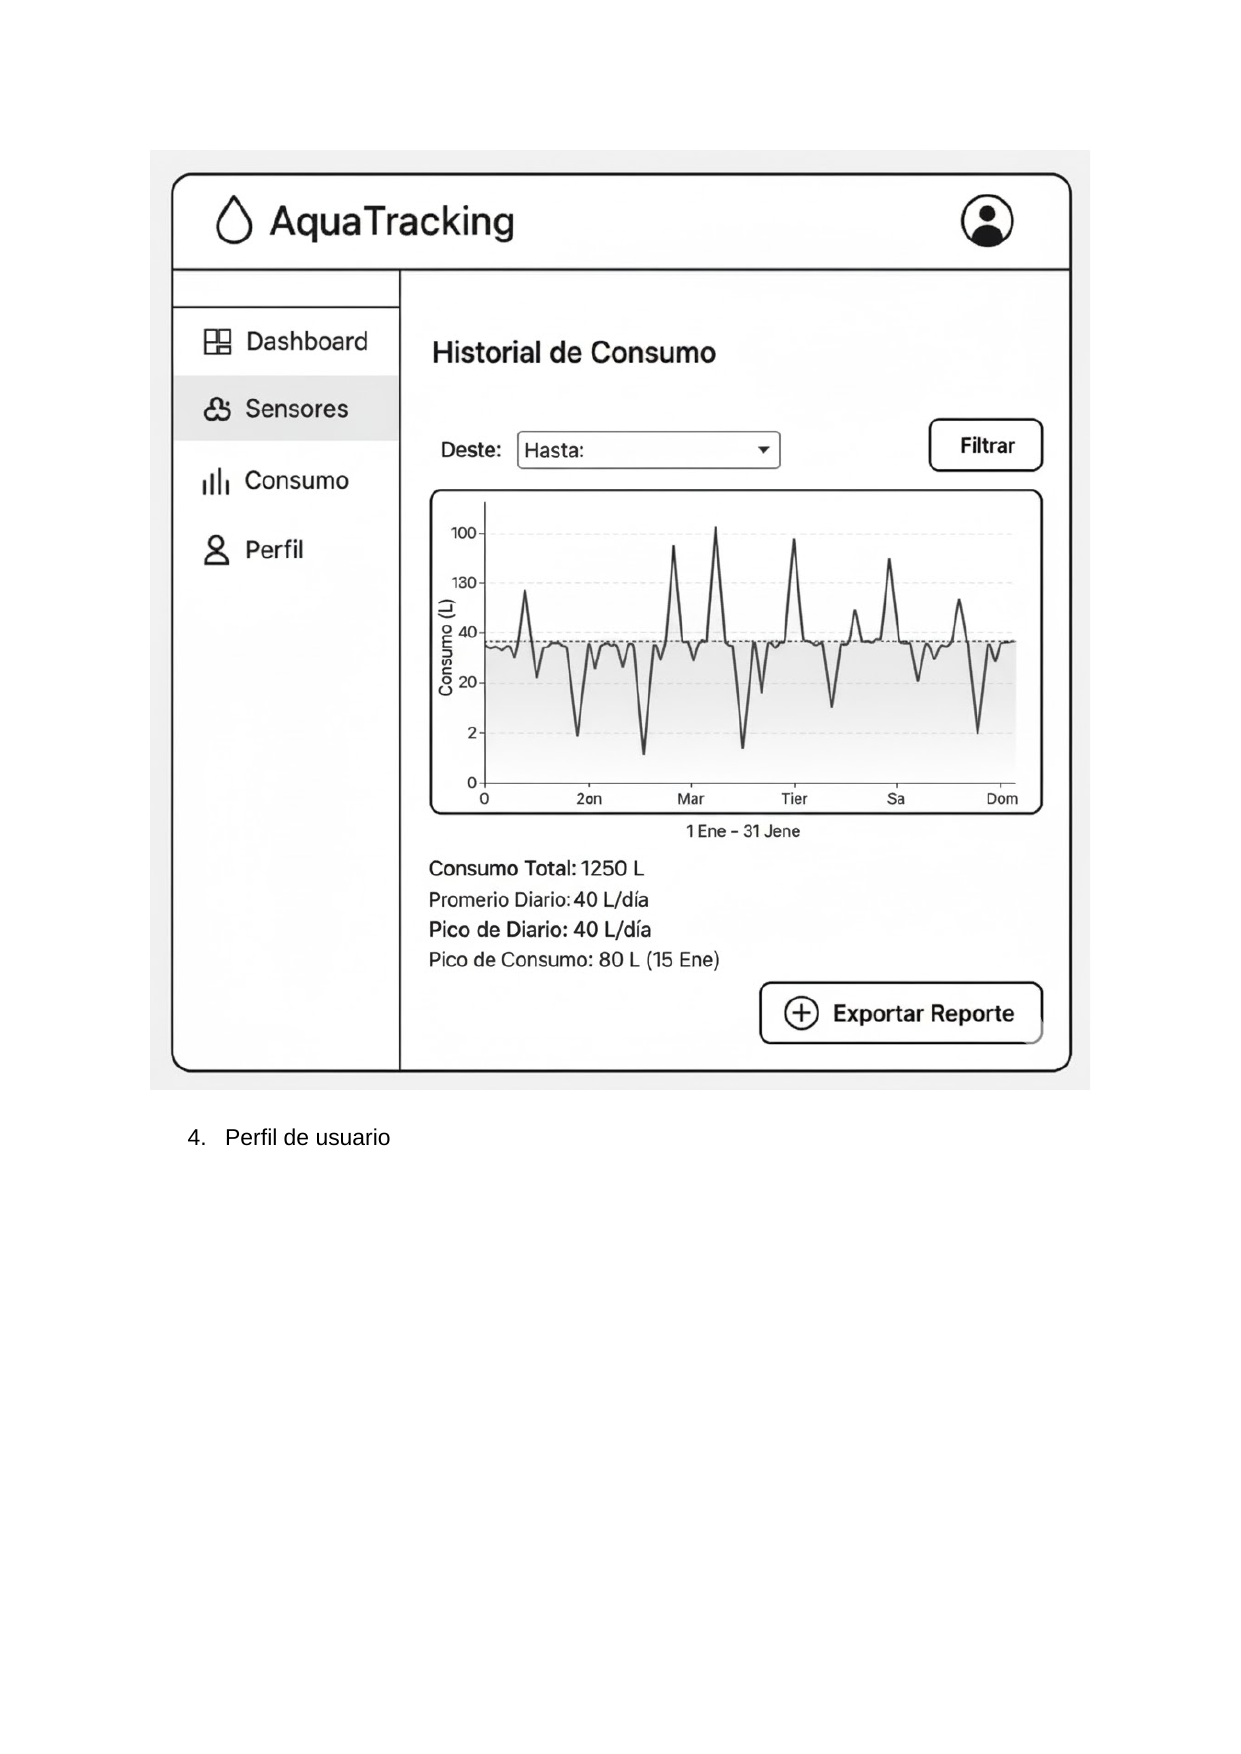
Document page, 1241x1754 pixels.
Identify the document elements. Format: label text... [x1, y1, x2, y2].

list Perfil de usuario [187, 1124, 1090, 1150]
picture [150, 150, 1091, 1090]
